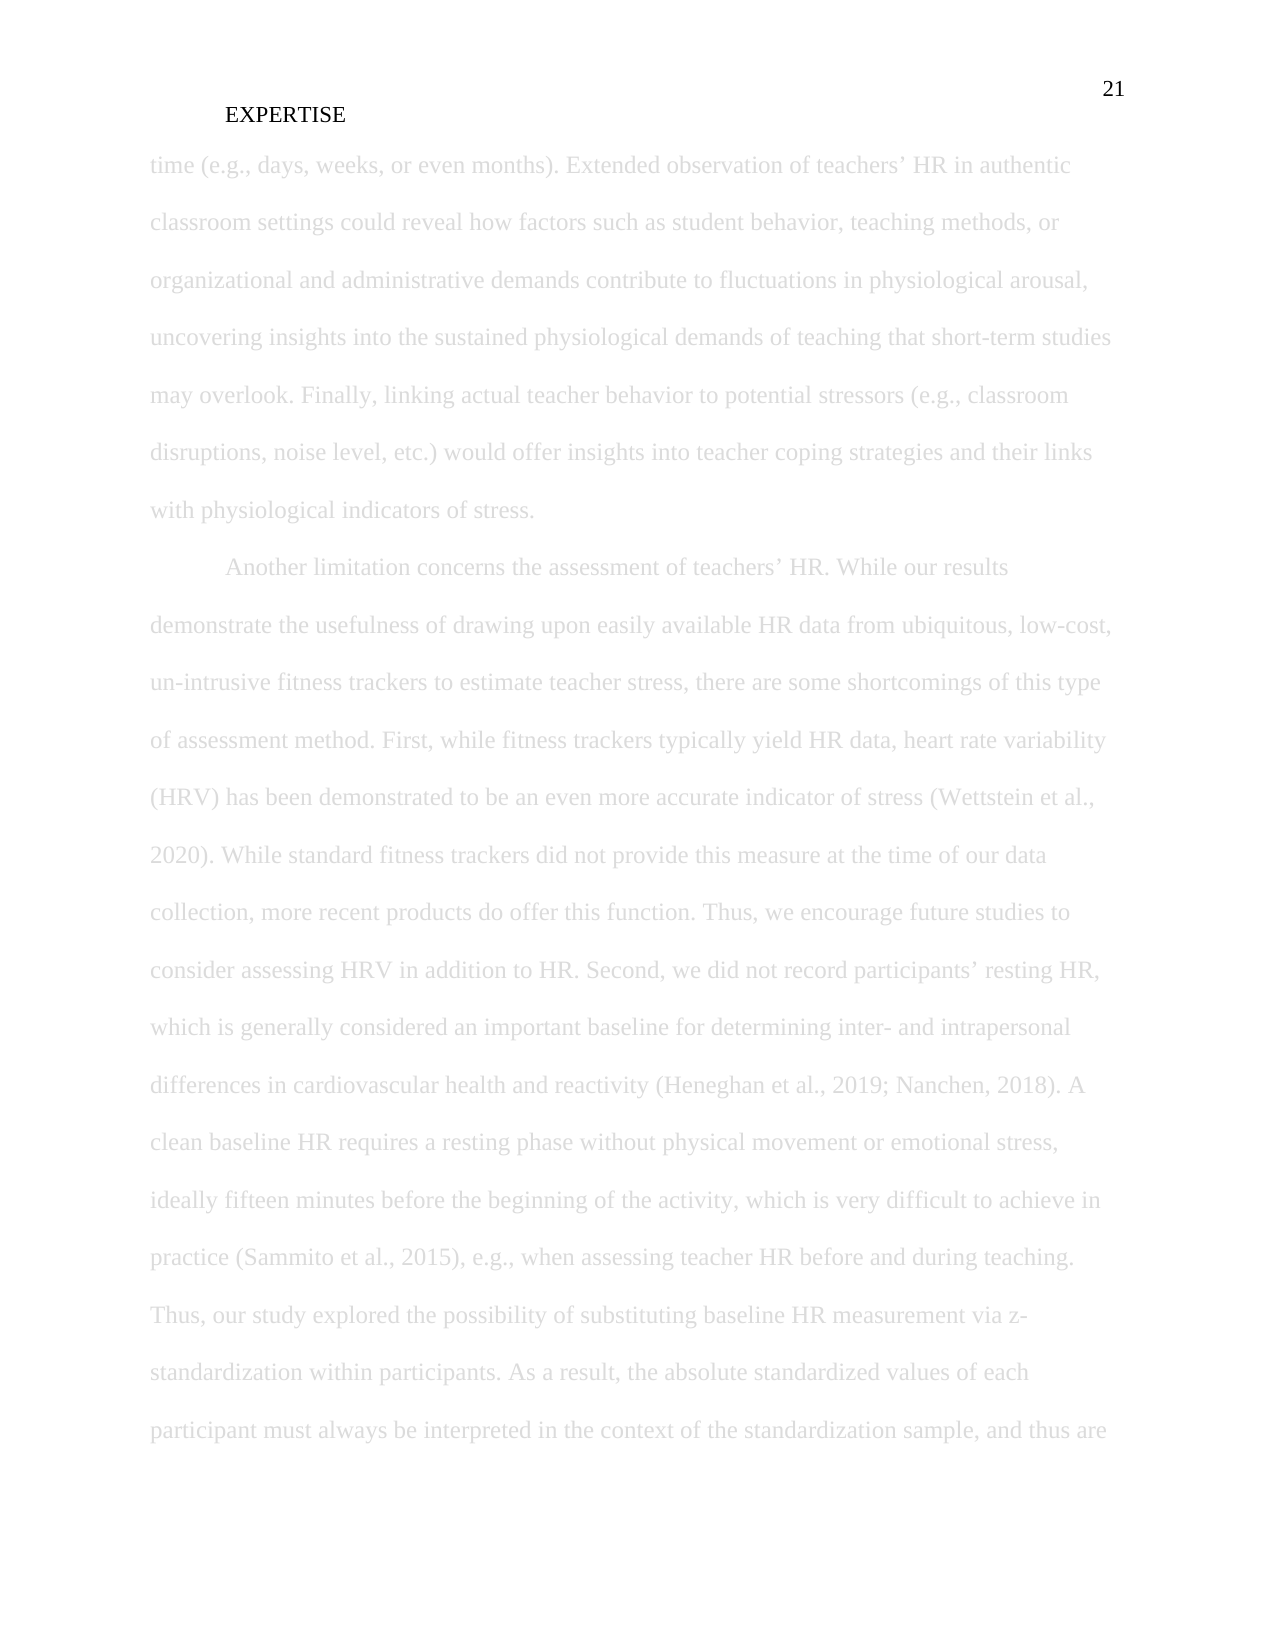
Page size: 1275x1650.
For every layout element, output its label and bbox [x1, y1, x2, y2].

text [150, 150, 1125, 524]
text [150, 552, 1125, 1444]
